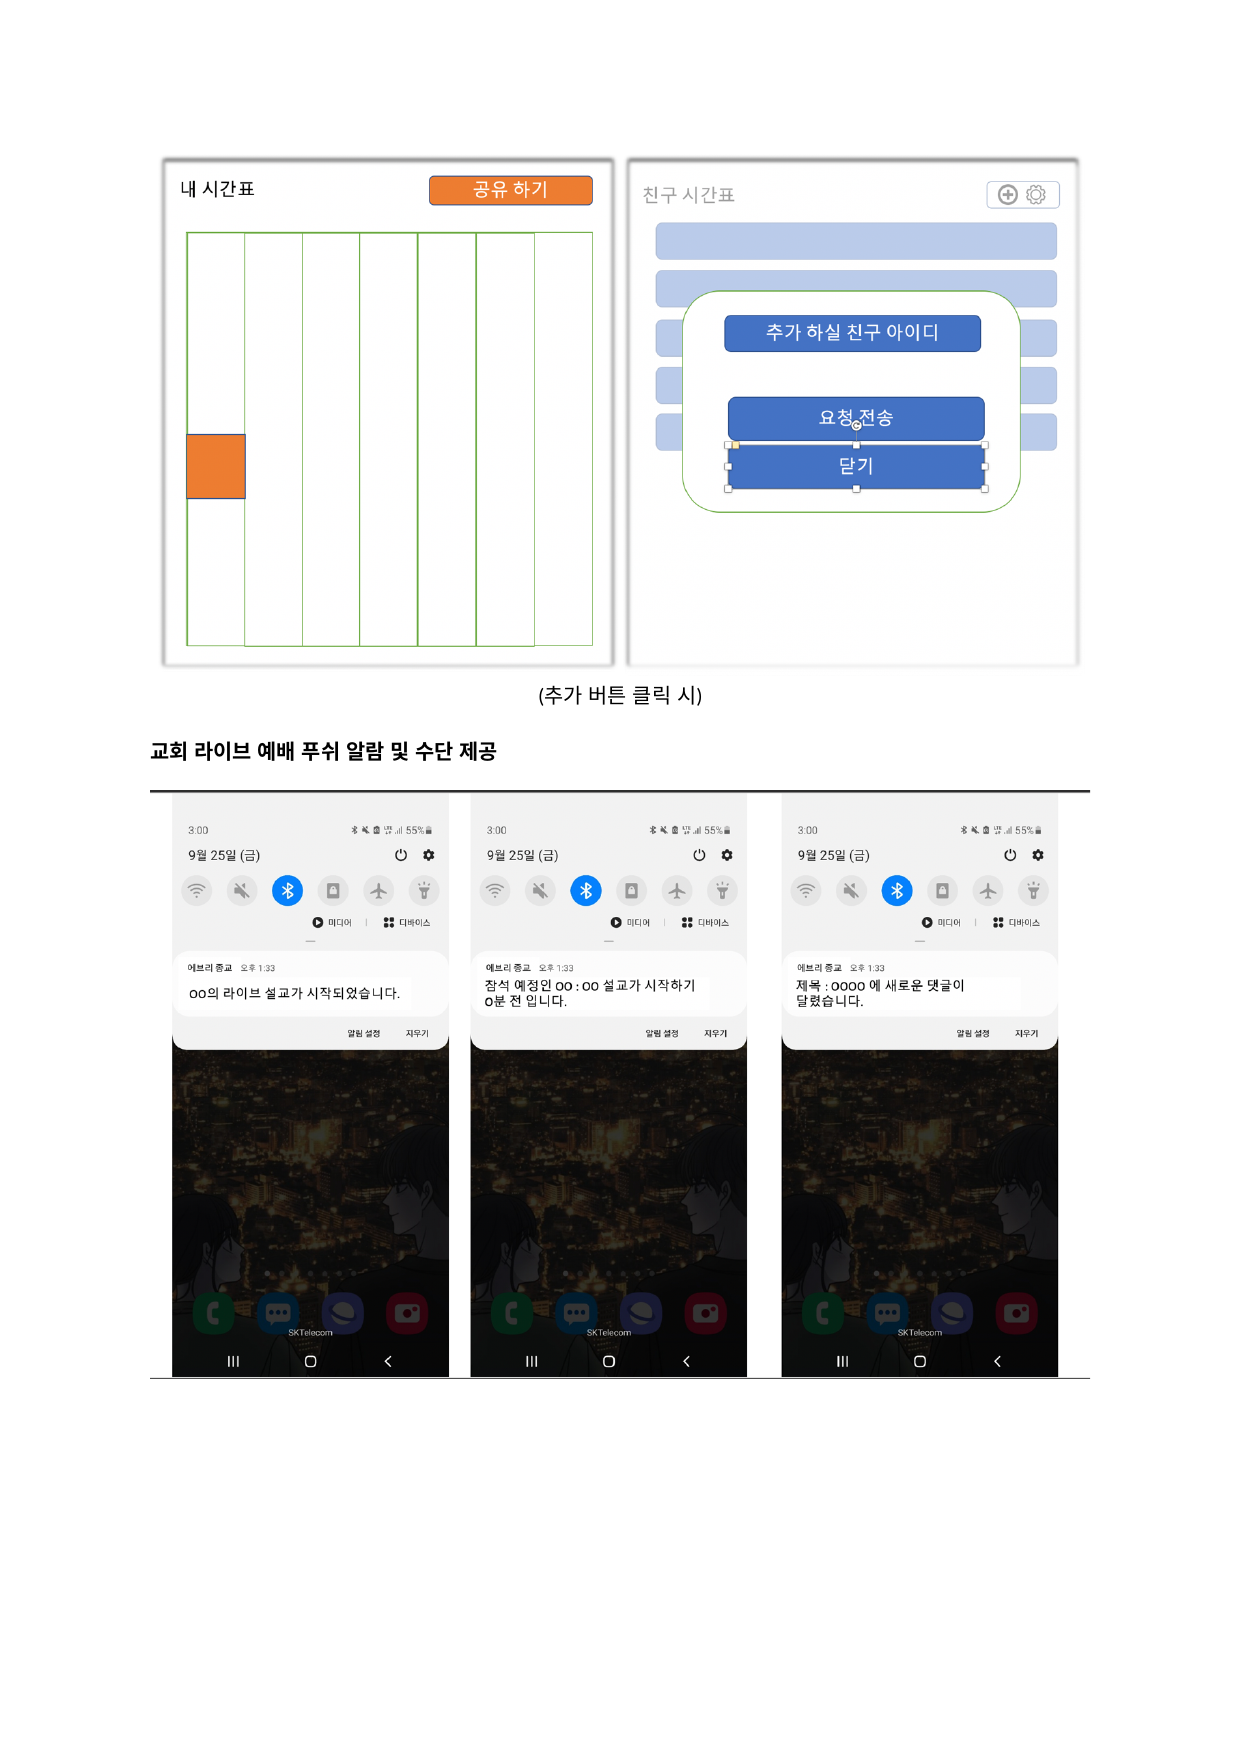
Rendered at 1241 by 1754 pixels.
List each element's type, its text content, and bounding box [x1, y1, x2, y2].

picture [150, 790, 1091, 1379]
text (추가 버튼 클릭 시) [150, 680, 1090, 710]
text 교회 라이브 예배 푸쉬 알람 및 수단 제공 [150, 735, 1090, 765]
picture [150, 150, 1091, 680]
